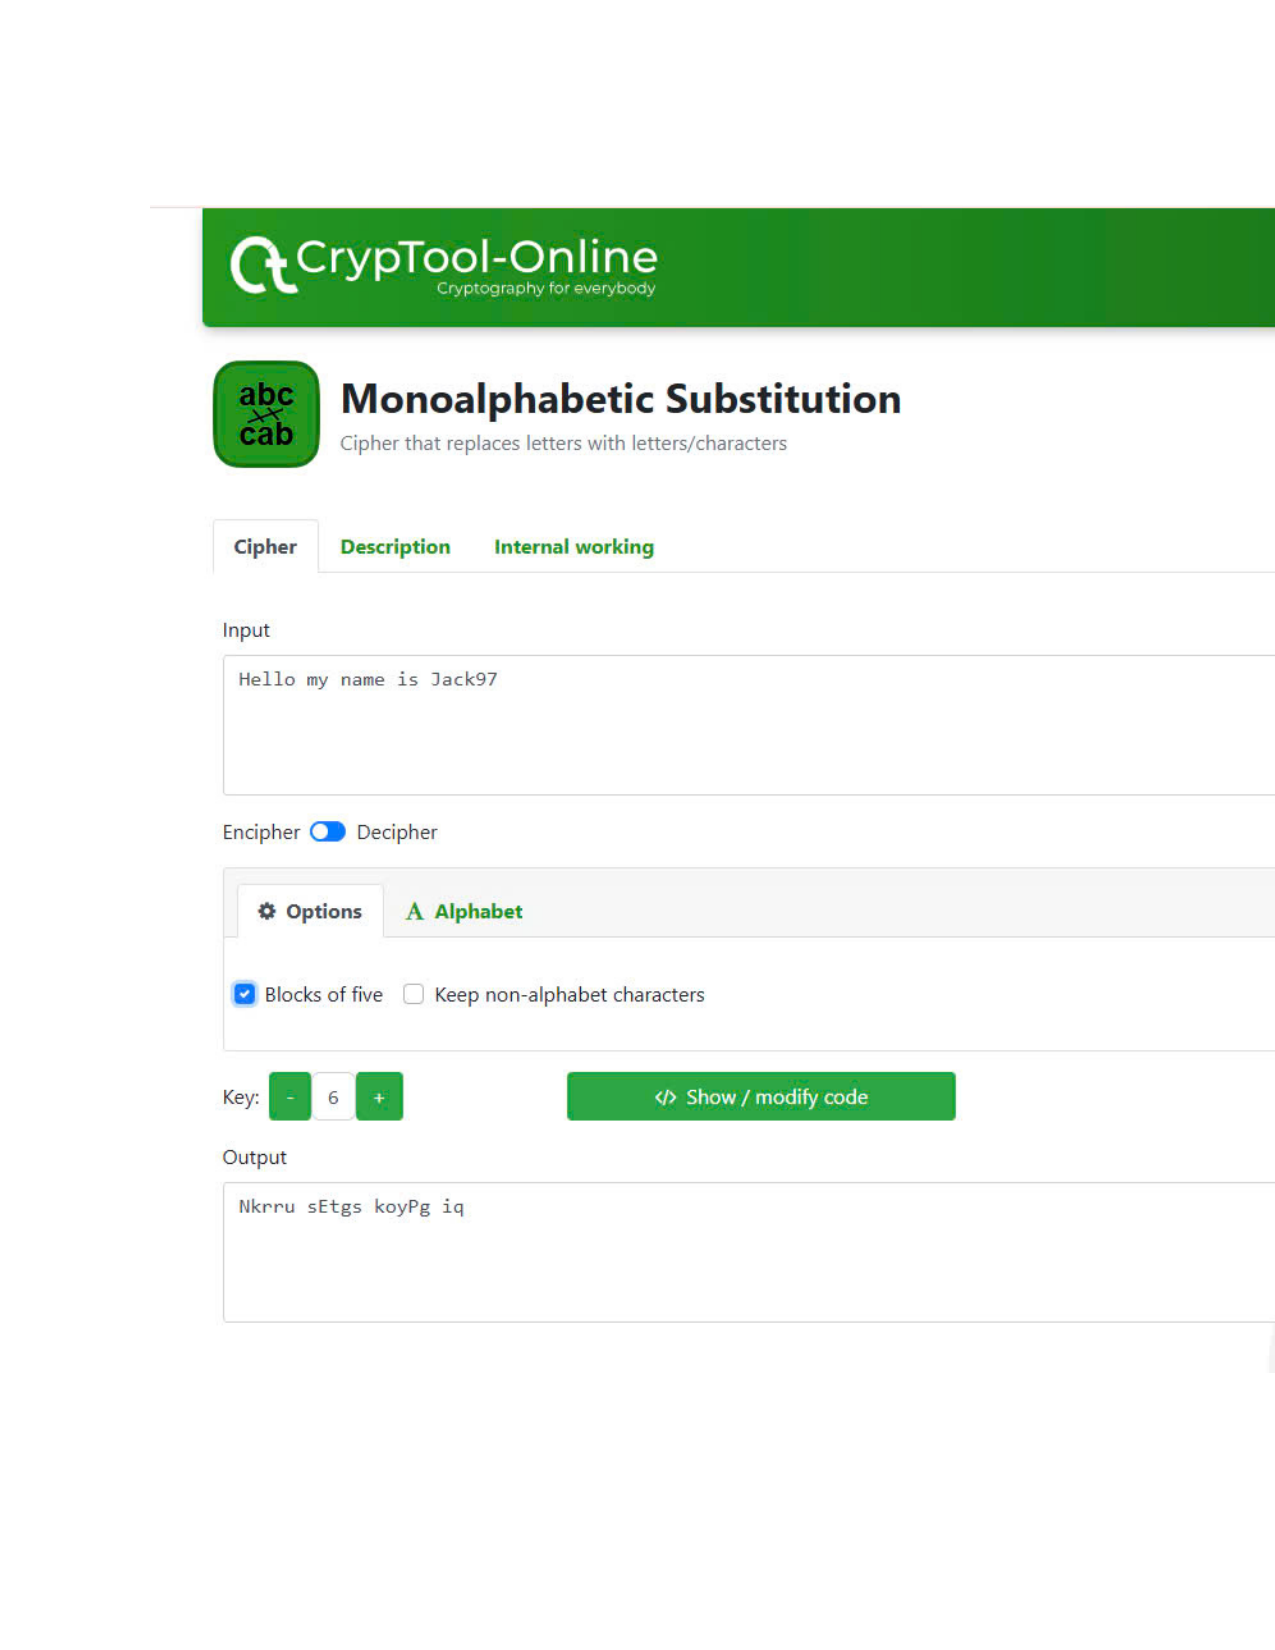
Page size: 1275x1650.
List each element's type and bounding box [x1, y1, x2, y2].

picture [150, 205, 1275, 1373]
